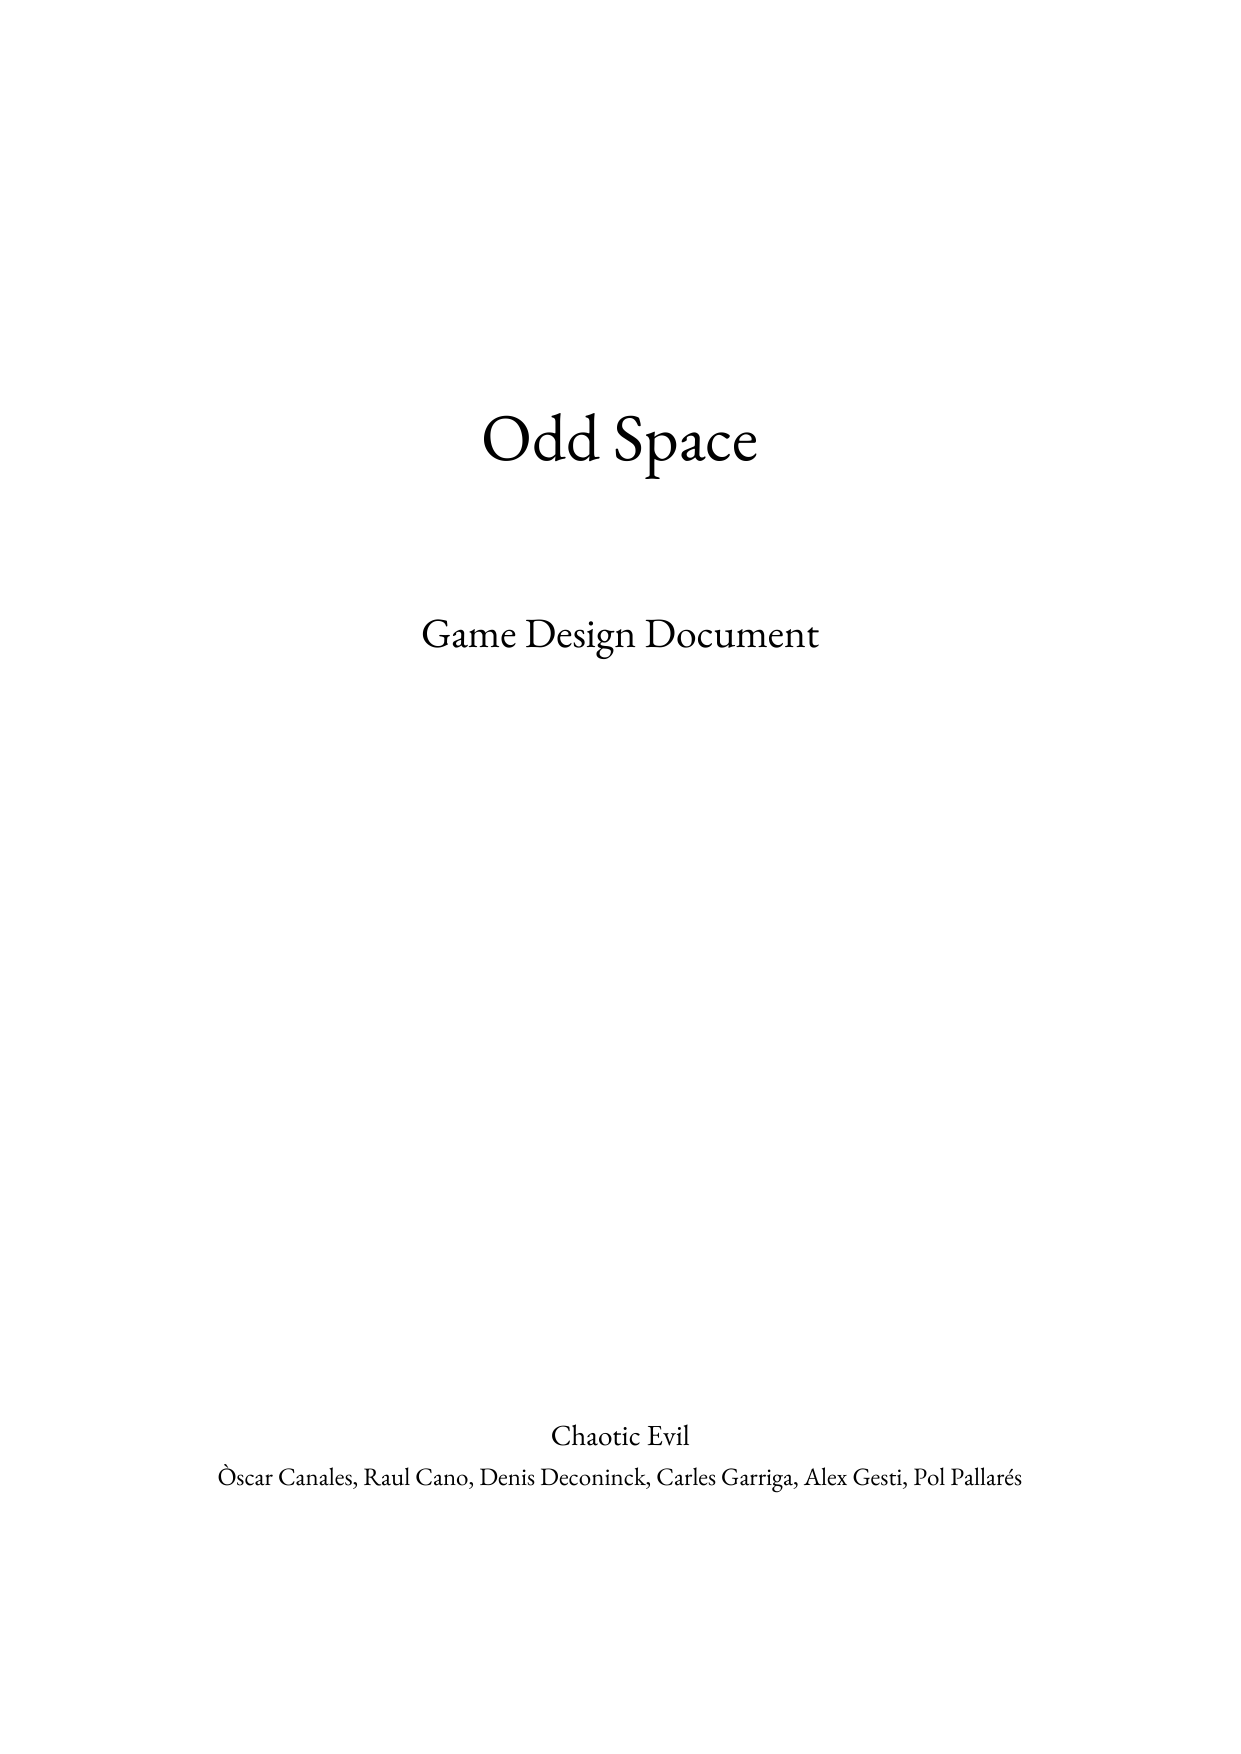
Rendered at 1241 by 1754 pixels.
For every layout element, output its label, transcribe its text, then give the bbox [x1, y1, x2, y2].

text Odd Space [150, 393, 1090, 480]
text Òscar Canales, Raul Cano, Denis Deconinck, Carles Garriga, Alex Gesti, Pol Pallarés [150, 1460, 1090, 1492]
text Game Design Document [150, 606, 1090, 660]
text Chaotic Evil [150, 1416, 1090, 1454]
